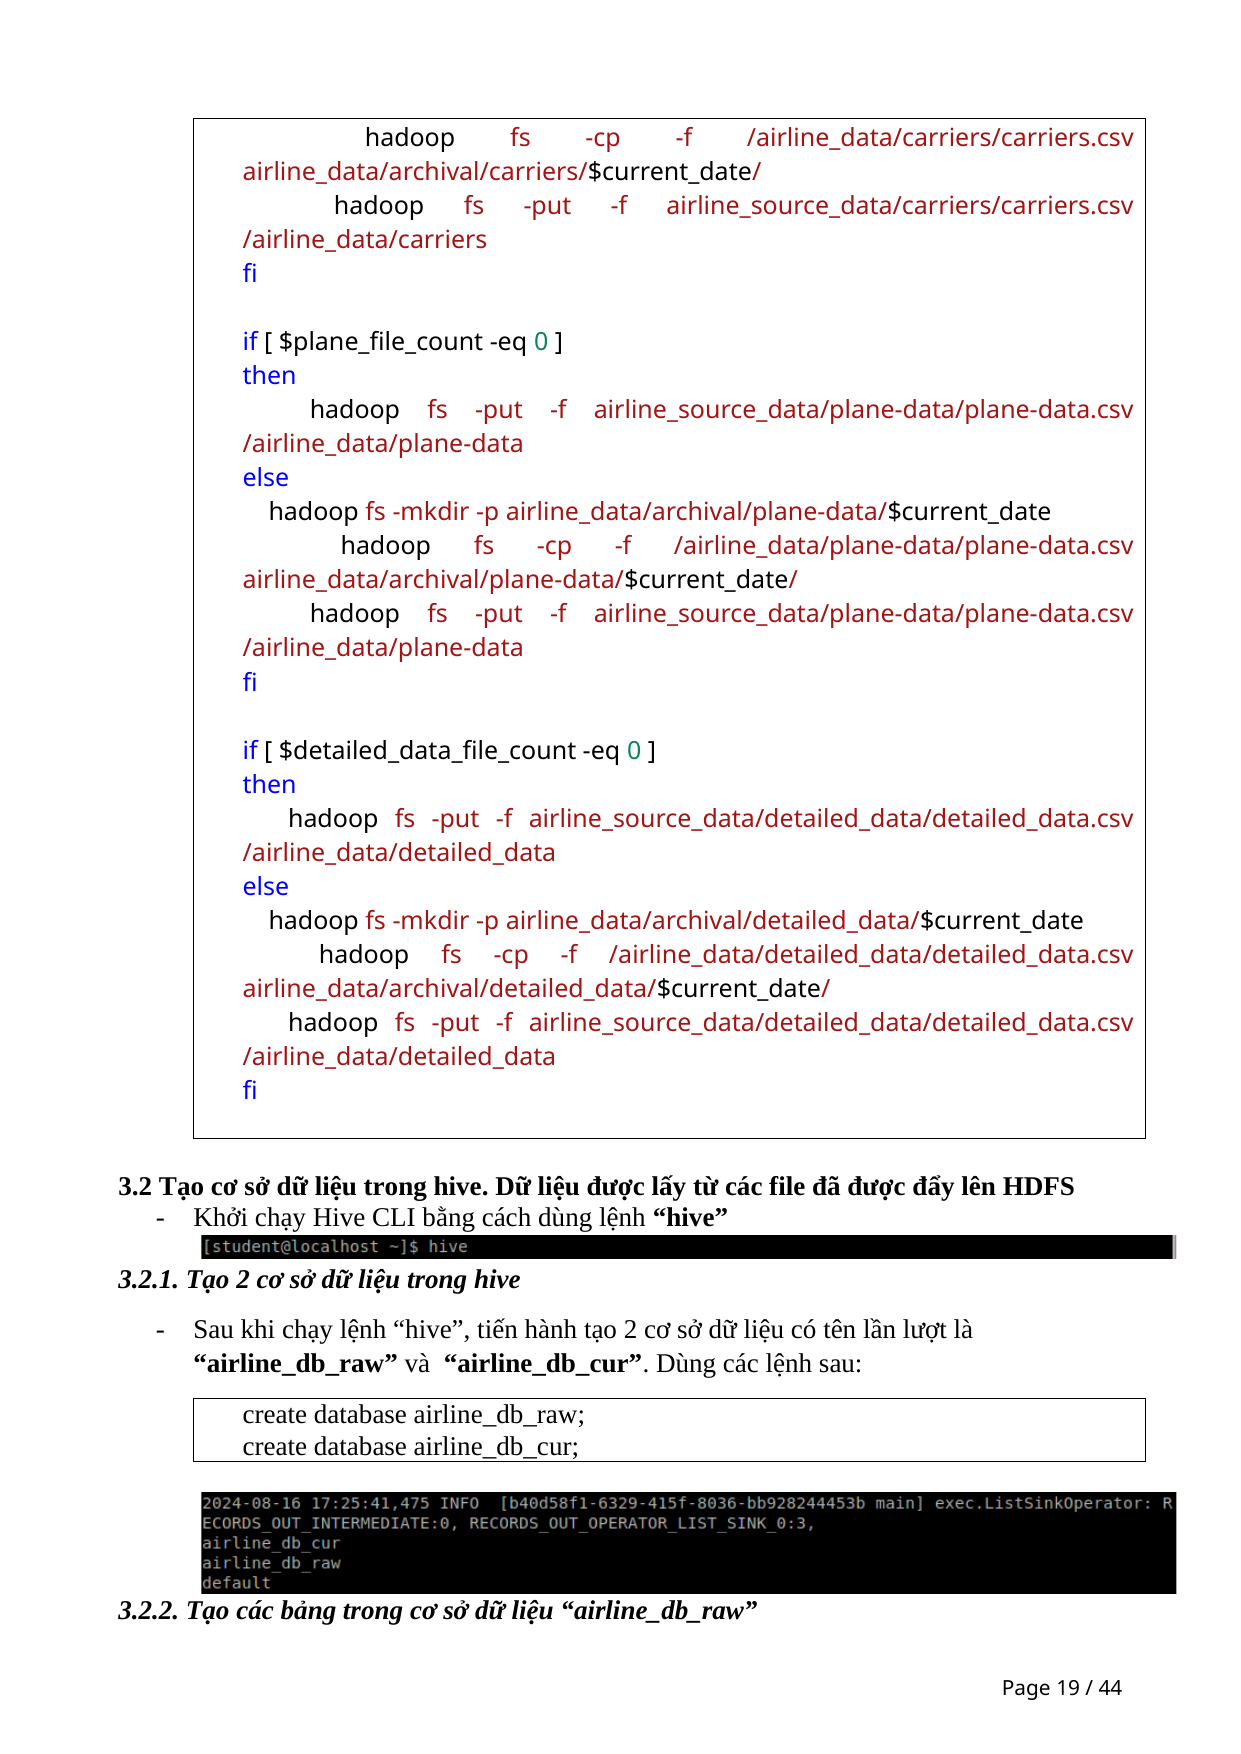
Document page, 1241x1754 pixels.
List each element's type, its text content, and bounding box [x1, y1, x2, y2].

text 3.2.2. Tạo các bảng trong cơ sở dữ liệu “airline_db_raw” [118, 1594, 1122, 1625]
list Khởi chạy Hive CLI bằng cách dùng lệnh “hive” [156, 1201, 1122, 1233]
text 3.2.1. Tạo 2 cơ sở dữ liệu trong hive [118, 1263, 1122, 1294]
picture [201, 1492, 1177, 1594]
table_header create database airline_db_raw; create database airline_db_cur; [194, 1399, 1145, 1461]
subtitle 3.2 Tạo cơ sở dữ liệu trong hive. Dữ liệu được lấy từ các file đã được đẩy lên HDFS [118, 1170, 1122, 1201]
picture [201, 1235, 1177, 1259]
list Sau khi chạy lệnh “hive”, tiến hành tạo 2 cơ sở dữ liệu có tên lần lượt là “airline_db_raw” và “airline_db_cur”. Dùng các lệnh sau: [156, 1314, 1122, 1378]
